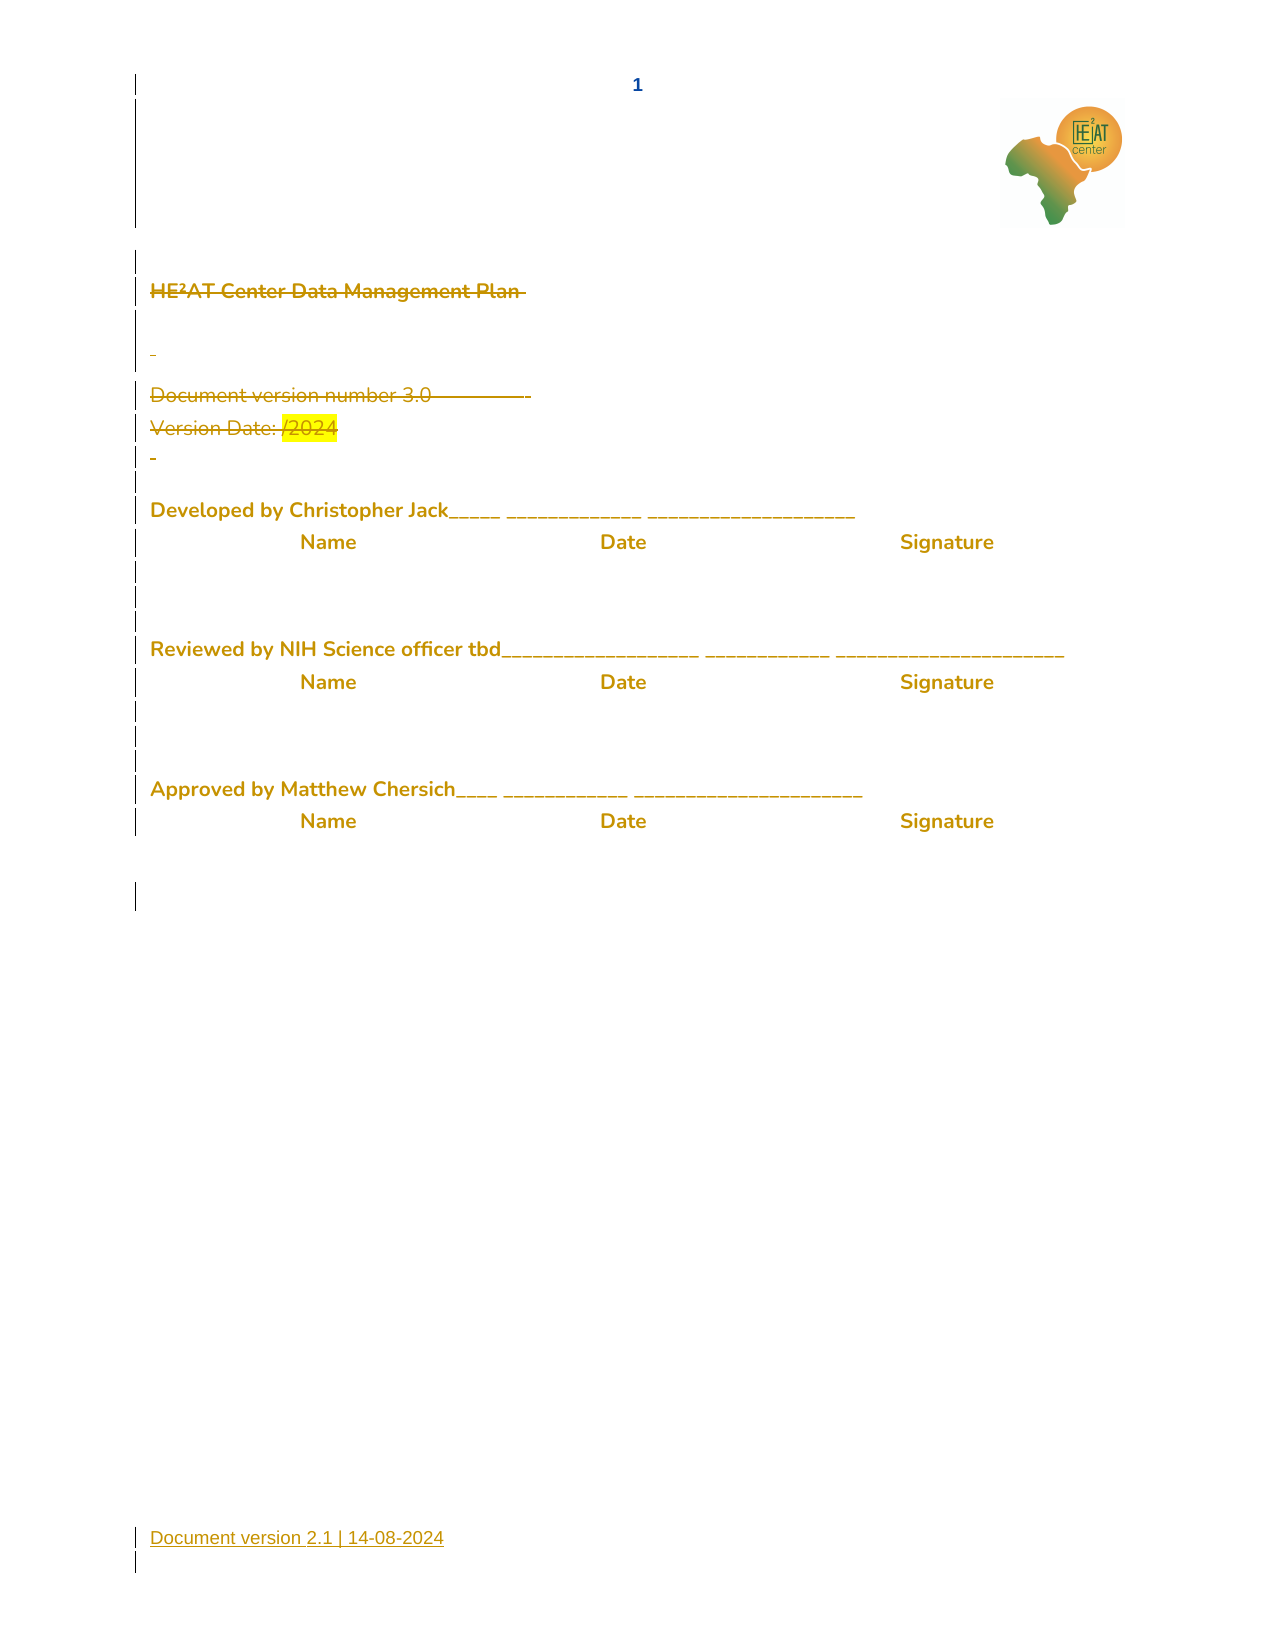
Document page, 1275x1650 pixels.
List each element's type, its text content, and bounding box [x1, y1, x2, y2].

text Approved by Matthew Chersich____ ____________ ______________________ [150, 775, 1125, 804]
text Name Date Signature [150, 808, 1125, 836]
picture [1000, 98, 1125, 228]
text Developed by Christopher Jack_____ _____________ ____________________ [150, 496, 1125, 524]
text Name Date Signature [150, 668, 1125, 697]
text Name Date Signature [150, 529, 1125, 557]
text Reviewed by NIH Science officer tbd___________________ ____________ ______________________ [150, 636, 1125, 664]
